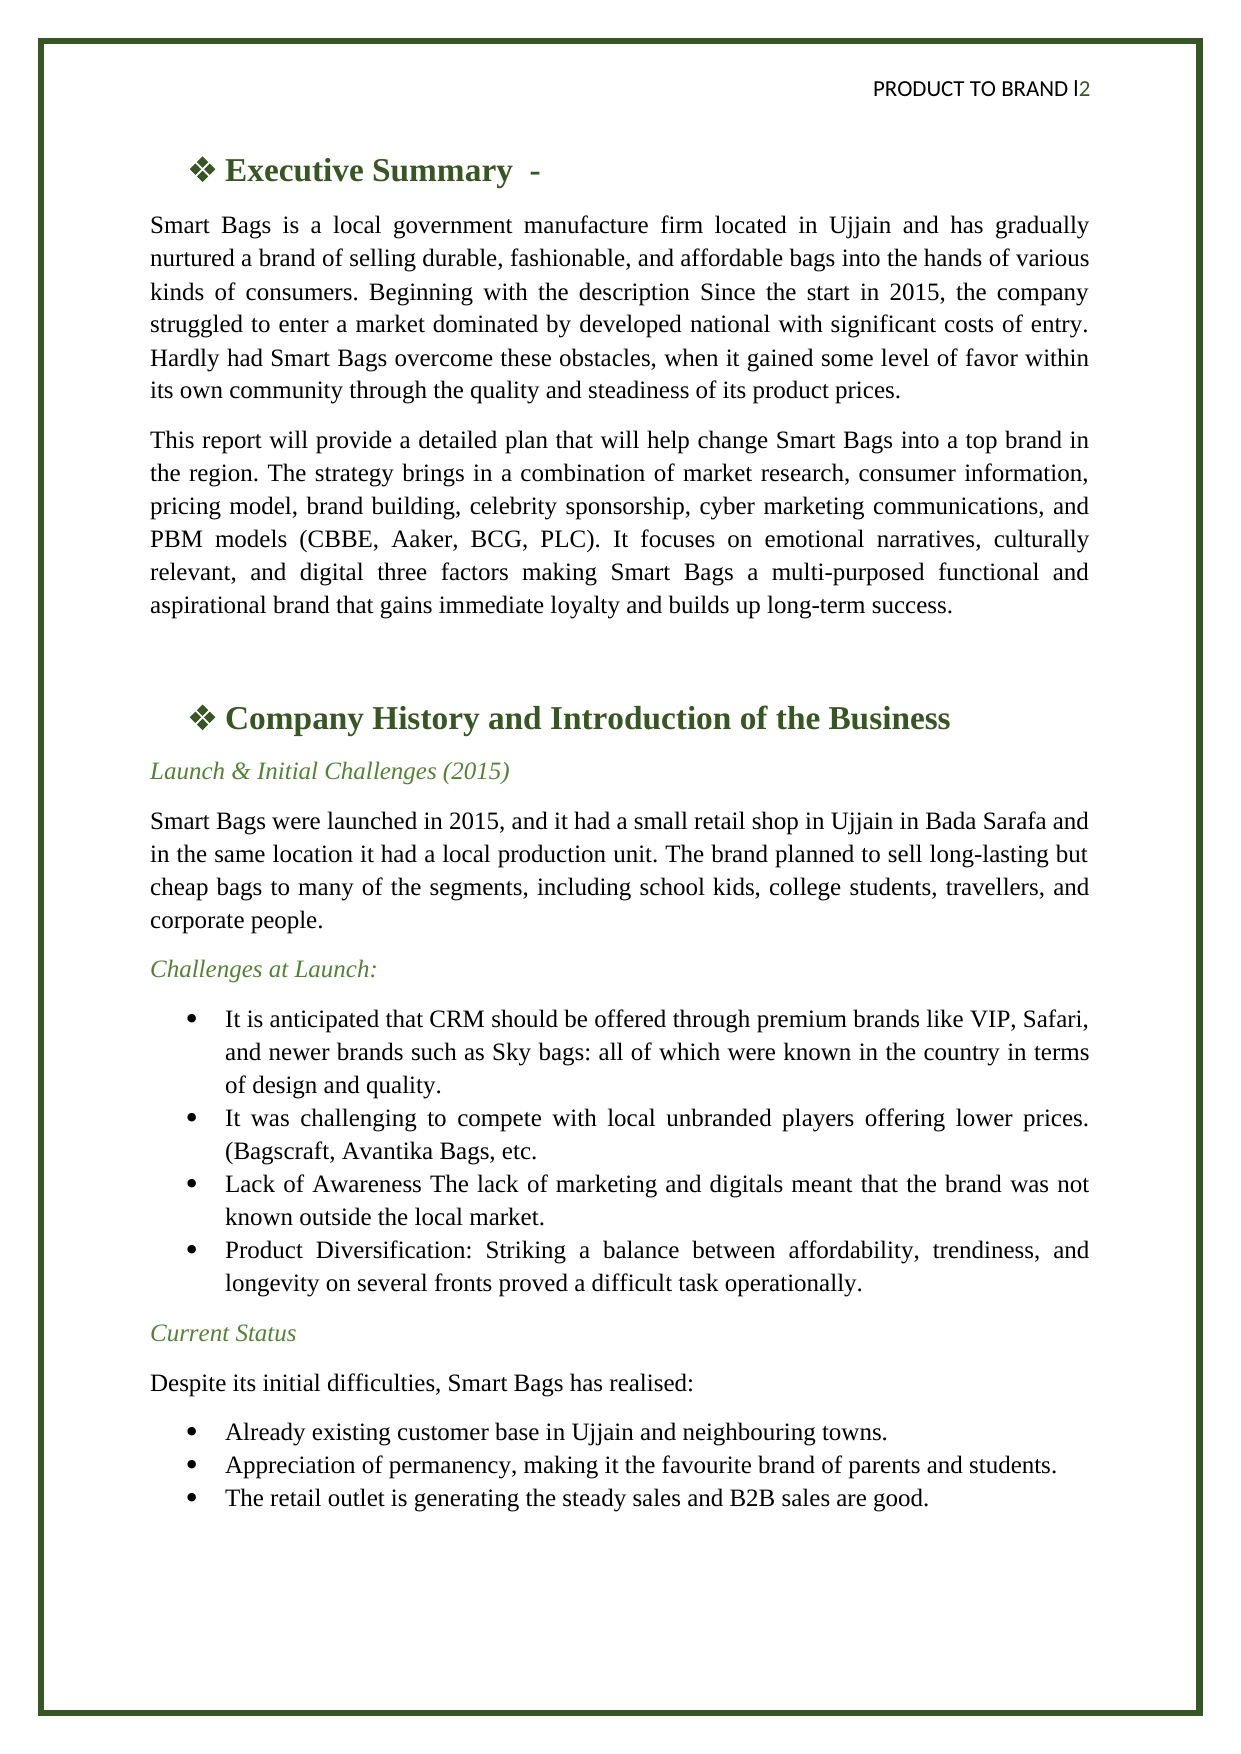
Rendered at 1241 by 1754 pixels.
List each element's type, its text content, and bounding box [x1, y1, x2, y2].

text Launch & Initial Challenges (2015) [150, 756, 1090, 785]
list Company History and Introduction of the Business [187, 698, 1090, 736]
list It is anticipated that CRM should be offered through premium brands like VIP, Safari, and newer brands such as Sky bags: all of which were known in the country in terms of design and quality. [187, 1004, 1090, 1099]
list Lack of Awareness The lack of marketing and digitals meant that the brand was not known outside the local market. [187, 1169, 1090, 1231]
list Appreciation of permanency, making it the favourite brand of parents and students. [187, 1451, 1090, 1479]
list Product Diversification: Striking a balance between affordability, trendiness, and longevity on several fronts proved a difficult task operationally. [187, 1235, 1090, 1297]
text This report will provide a detailed plan that will help change Smart Bags into a top brand in the region. The strategy brings in a combination of market research, consumer information, pricing model, brand building, celebrity sponsorship, cyber marketing communications, and PBM models (CBBE, Aaker, BCG, PLC). It focuses on emotional narratives, culturally relevant, and digital three factors making Smart Bags a multi-purposed functional and aspirational brand that gains immediate loyalty and builds up long-term success. [150, 425, 1090, 619]
text Smart Bags were launched in 2015, and it had a small retail shop in Ujjain in Bada Sarafa and in the same location it had a local production unit. The brand planned to sell long-lasting but cheap bags to many of the segments, including school kids, college students, travellers, and corporate people. [150, 806, 1090, 934]
list It was challenging to compete with local unbranded players offering lower prices. (Bagscraft, Avantika Bags, etc. [187, 1103, 1090, 1165]
text Challenges at Launch: [150, 954, 1090, 983]
list The retail outlet is generating the steady sales and B2B sales are good. [187, 1483, 1090, 1512]
list Already existing customer base in Ujjain and neighbouring towns. [187, 1417, 1090, 1446]
text Current Status [150, 1318, 1090, 1347]
list Executive Summary - [187, 150, 1090, 188]
text Despite its initial difficulties, Smart Bags has realised: [150, 1368, 1090, 1397]
text Smart Bags is a local government manufacture firm located in Ujjain and has gradually nurtured a brand of selling durable, fashionable, and affordable bags into the hands of various kinds of consumers. Beginning with the description Since the start in 2015, the company struggled to enter a market dominated by developed national with significant costs of entry. Hardly had Smart Bags overcome these obstacles, when it gained some level of favor within its own community through the quality and steadiness of its product prices. [150, 211, 1090, 404]
